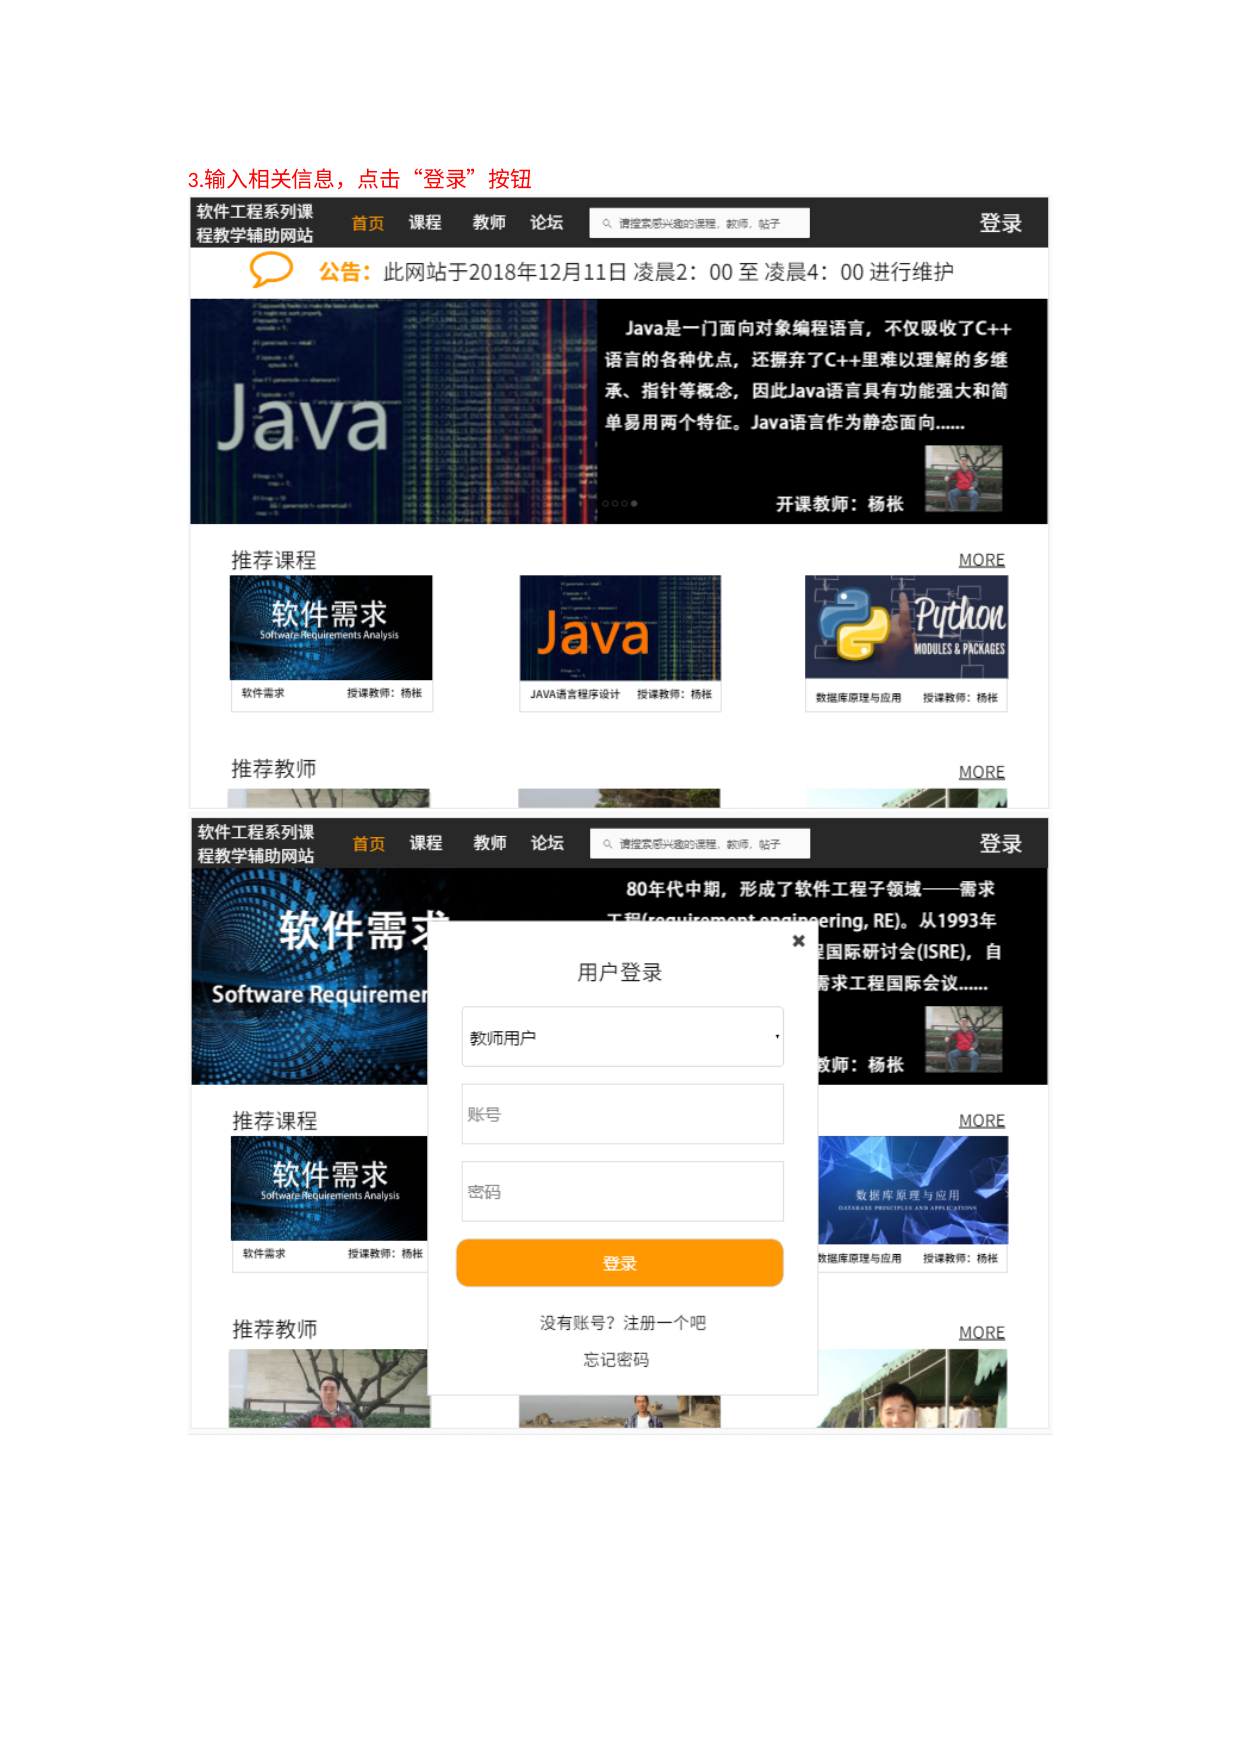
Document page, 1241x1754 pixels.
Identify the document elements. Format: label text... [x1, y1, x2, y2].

picture [187, 194, 1053, 809]
text 3.输入相关信息，点击“登录”按钮 [187, 162, 1053, 194]
picture [187, 812, 1053, 1435]
